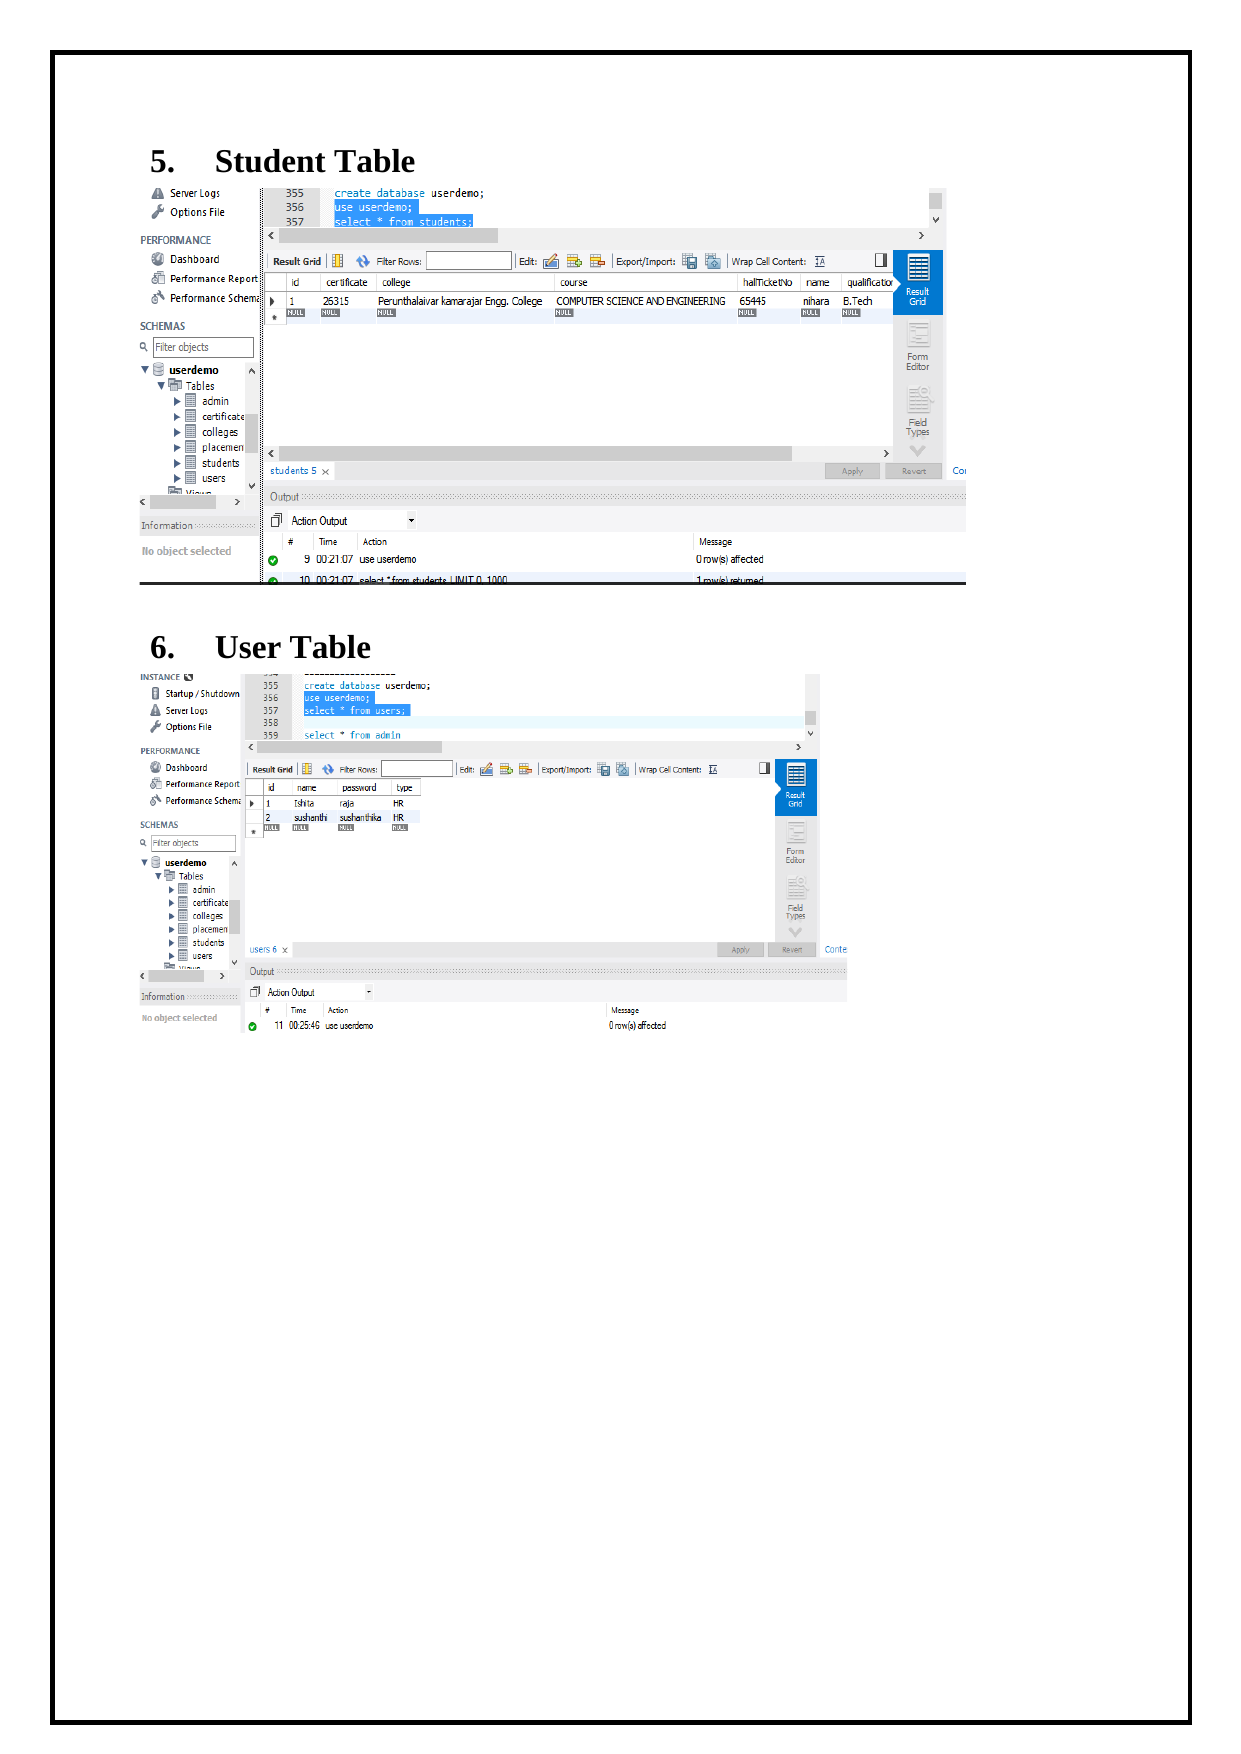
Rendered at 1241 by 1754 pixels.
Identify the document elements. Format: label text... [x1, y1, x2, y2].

picture [139, 674, 848, 1033]
picture [139, 188, 966, 585]
list Student Table [150, 142, 1128, 180]
list User Table [150, 627, 1128, 666]
